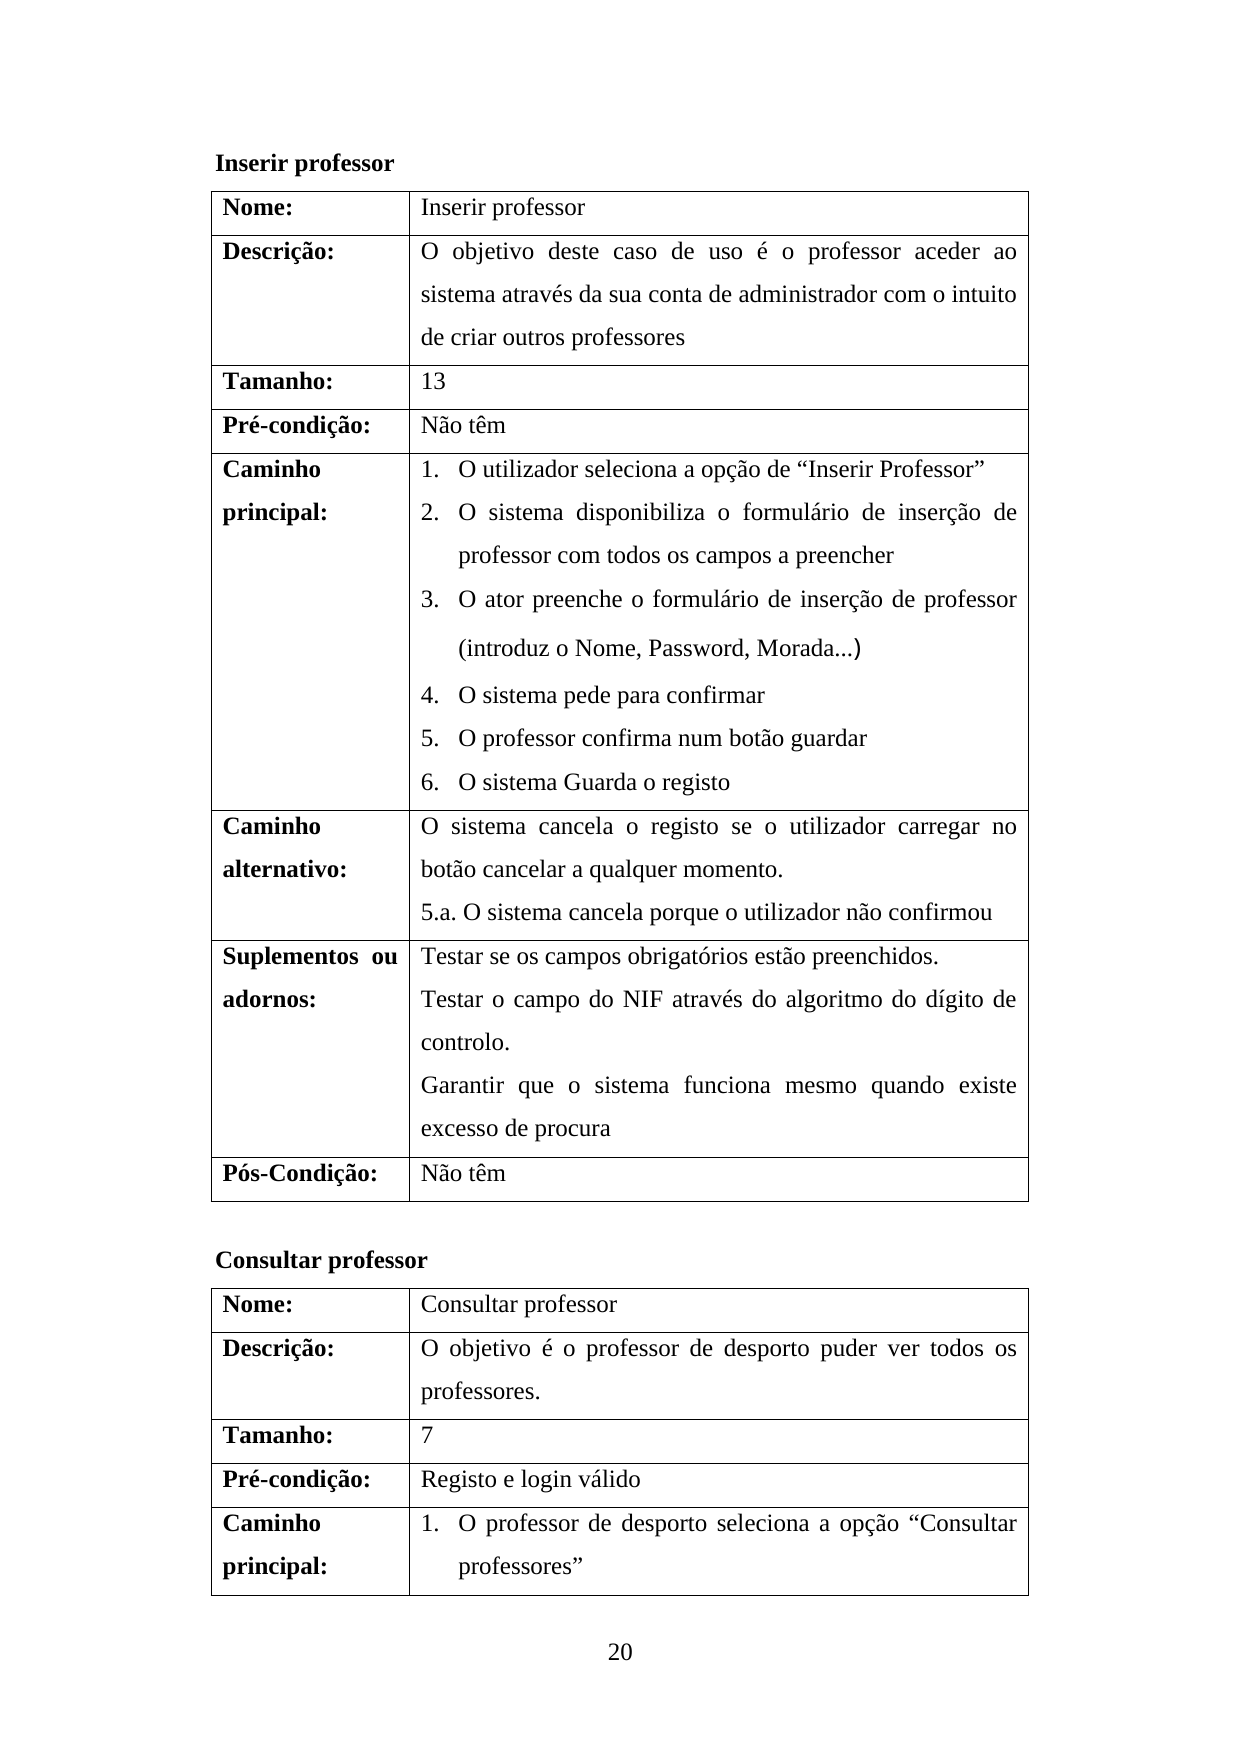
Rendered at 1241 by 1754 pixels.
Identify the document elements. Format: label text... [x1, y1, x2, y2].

table_header Consultar professor [410, 1289, 1028, 1332]
text Inserir professor [215, 148, 1063, 176]
table_cell 13 [410, 366, 1028, 409]
table_cell Pós-Condição: [212, 1158, 409, 1201]
table_cell Testar se os campos obrigatórios estão preenchidos. Testar o campo do NIF através do algoritmo do dígito de controlo. Garantir que o sistema funciona mesmo quando existe excesso de procura [410, 941, 1028, 1157]
table_cell Pré-condição: [212, 1464, 409, 1507]
table_cell Não têm [410, 1158, 1028, 1201]
table_cell Caminho principal: [212, 454, 409, 810]
table_cell Pré-condição: [212, 410, 409, 453]
table_cell O sistema cancela o registo se o utilizador carregar no botão cancelar a qualquer momento. 5.a. O sistema cancela porque o utilizador não confirmou [410, 811, 1028, 940]
table_cell Suplementos ou adornos: [212, 941, 409, 1157]
table_cell Caminho principal: [212, 1508, 409, 1594]
table_cell Descrição: [212, 236, 409, 365]
table_cell Tamanho: [212, 366, 409, 409]
table_cell Registo e login válido [410, 1464, 1028, 1507]
table_header Nome: [212, 1289, 409, 1332]
table_cell O objetivo é o professor de desporto puder ver todos os professores. [410, 1333, 1028, 1419]
table_header Inserir professor [410, 192, 1028, 235]
table_header Nome: [212, 192, 409, 235]
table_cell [410, 1508, 1028, 1594]
table_cell Tamanho: [212, 1420, 409, 1463]
text Consultar professor [215, 1245, 1063, 1273]
table_cell Descrição: [212, 1333, 409, 1419]
table_cell 7 [410, 1420, 1028, 1463]
table_cell O utilizador seleciona a opção de “Inserir Professor” O sistema disponibiliza o formulário de inserção de professor com todos os campos a preencher O ator preenche o formulário de inserção de professor (introduz o Nome, Password, Morada...) O sistema pede para confirmar O professor confirma num botão guardar O sistema Guarda o registo [410, 454, 1028, 810]
table_cell Não têm [410, 410, 1028, 453]
table_cell Caminho alternativo: [212, 811, 409, 940]
table_cell O objetivo deste caso de uso é o professor aceder ao sistema através da sua conta de administrador com o intuito de criar outros professores [410, 236, 1028, 365]
